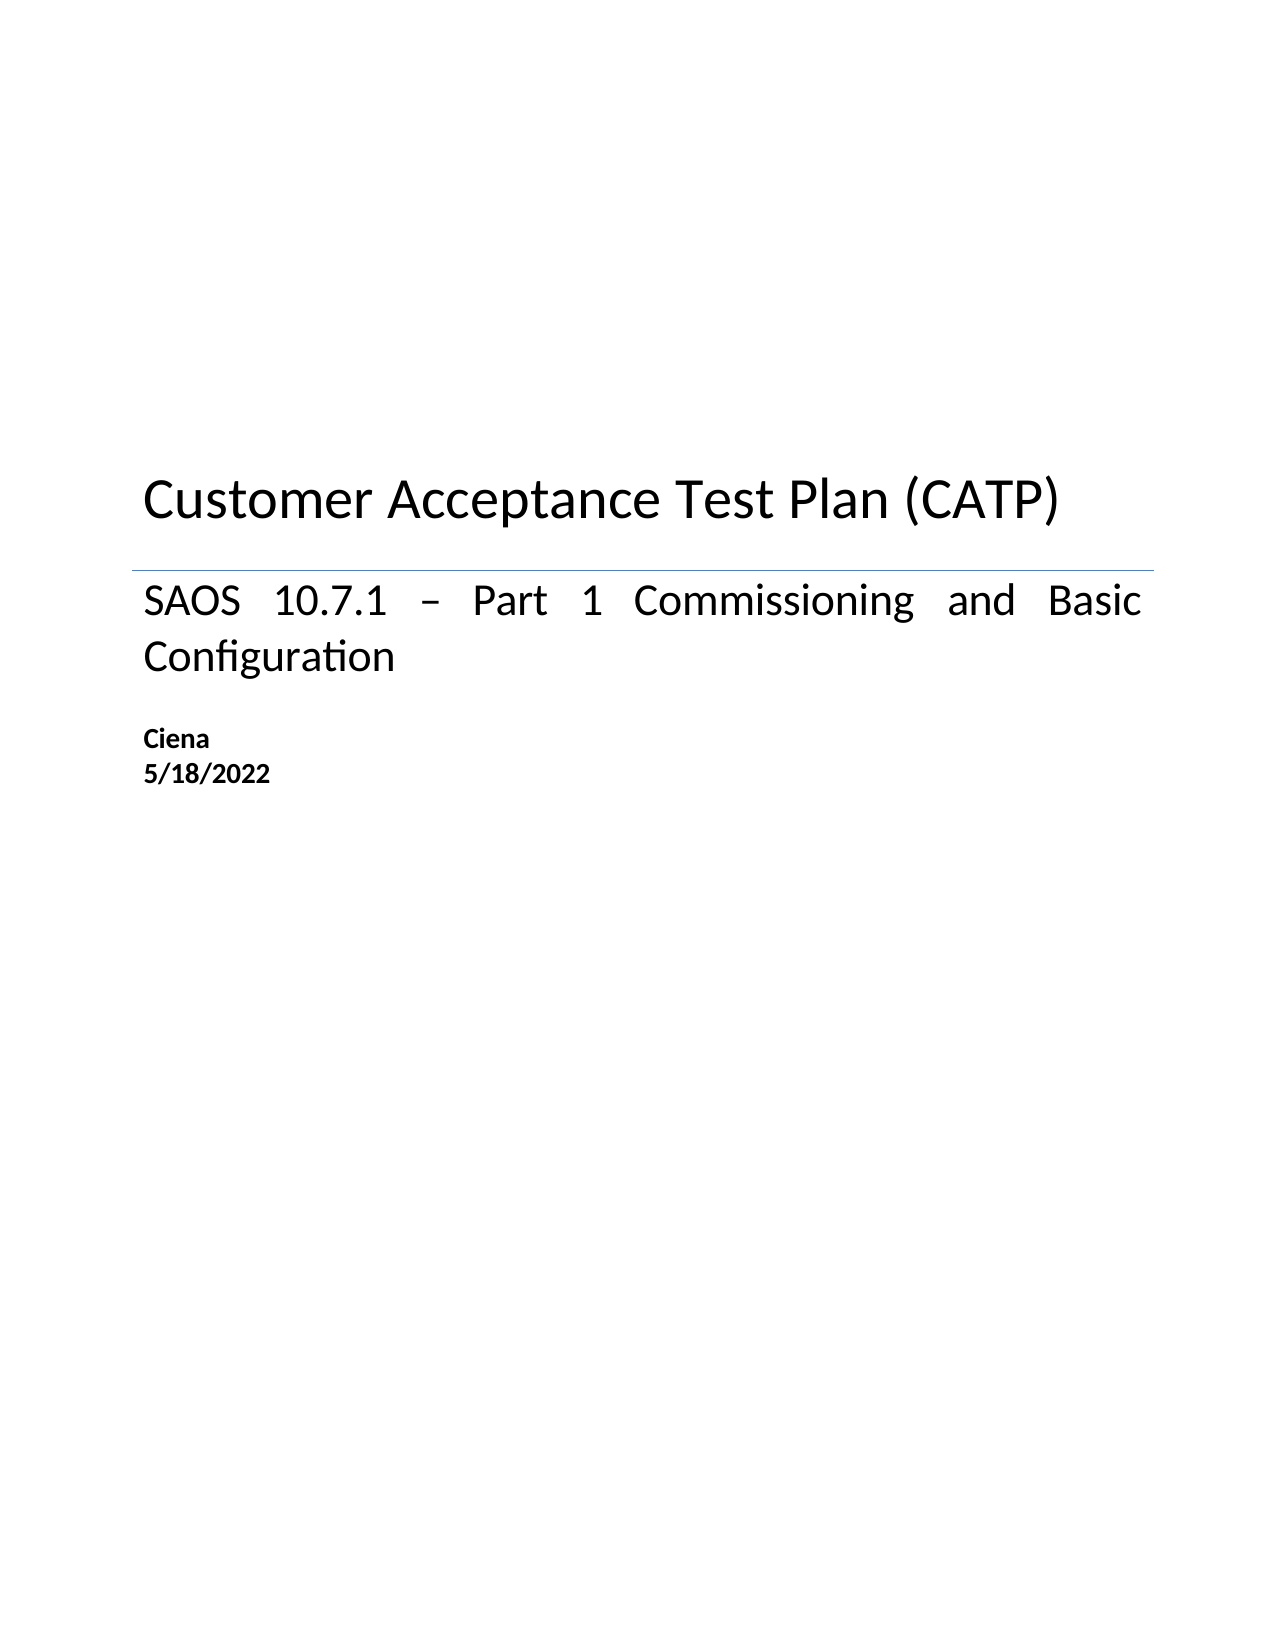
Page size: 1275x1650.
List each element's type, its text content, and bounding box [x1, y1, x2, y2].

table_header Customer Acceptance Test Plan (CATP) [132, 471, 1154, 570]
table_cell SAOS 10.7.1 – Part 1 Commissioning and Basic Configuration [132, 571, 1154, 703]
table_cell 5/18/2022 [132, 759, 1154, 792]
table_cell Ciena [132, 704, 1154, 759]
